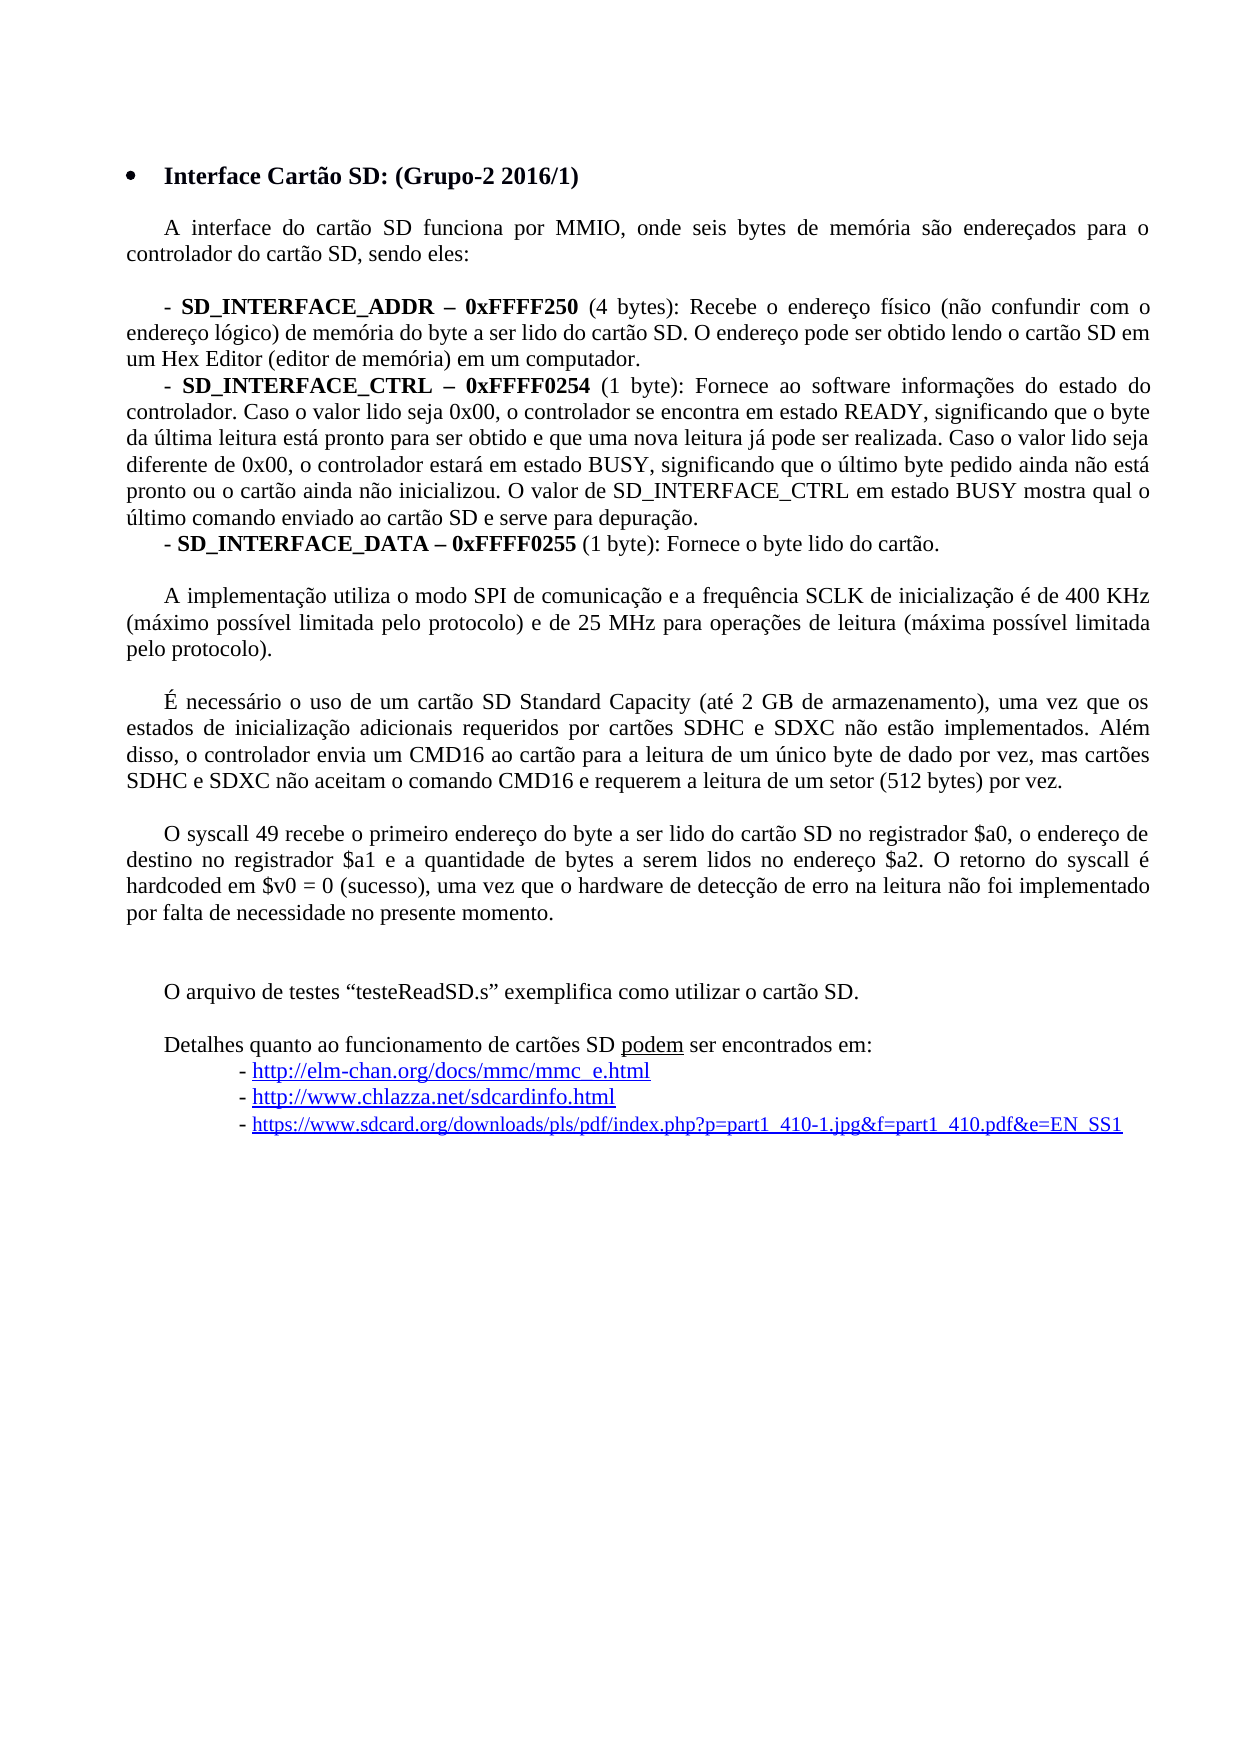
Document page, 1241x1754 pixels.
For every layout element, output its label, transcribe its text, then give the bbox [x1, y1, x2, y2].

text - SD_INTERFACE_ADDR – 0xFFFF250 (4 bytes): Recebe o endereço físico (não confundir com o endereço lógico) de memória do byte a ser lido do cartão SD. O endereço pode ser obtido lendo o cartão SD em um Hex Editor (editor de memória) em um computador. [126, 293, 1152, 372]
text Detalhes quanto ao funcionamento de cartões SD podem ser encontrados em: [126, 1031, 1152, 1057]
text A interface do cartão SD funciona por MMIO, onde seis bytes de memória são endereçados para o controlador do cartão SD, sendo eles: [126, 214, 1152, 266]
text - https://www.sdcard.org/downloads/pls/pdf/index.php?p=part1_410-1.jpg&f=part1_410.pdf&e=EN_SS1 [126, 1110, 1152, 1136]
text O syscall 49 recebe o primeiro endereço do byte a ser lido do cartão SD no registrador $a0, o endereço de destino no registrador $a1 e a quantidade de bytes a serem lidos no endereço $a2. O retorno do syscall é hardcoded em $v0 = 0 (sucesso), uma vez que o hardware de detecção de erro na leitura não foi implementado por falta de necessidade no presente momento. [126, 820, 1152, 925]
text - SD_INTERFACE_DATA – 0xFFFF0255 (1 byte): Fornece o byte lido do cartão. [126, 530, 1152, 556]
text É necessário o uso de um cartão SD Standard Capacity (até 2 GB de armazenamento), uma vez que os estados de inicialização adicionais requeridos por cartões SDHC e SDXC não estão implementados. Além disso, o controlador envia um CMD16 ao cartão para a leitura de um único byte de dado por vez, mas cartões SDHC e SDXC não aceitam o comando CMD16 e requerem a leitura de um setor (512 bytes) por vez. [126, 688, 1152, 793]
text - http://elm-chan.org/docs/mmc/mmc_e.html [126, 1057, 1152, 1083]
text - SD_INTERFACE_CTRL – 0xFFFF0254 (1 byte): Fornece ao software informações do estado do controlador. Caso o valor lido seja 0x00, o controlador se encontra em estado READY, significando que o byte da última leitura está pronto para ser obtido e que uma nova leitura já pode ser realizada. Caso o valor lido seja diferente de 0x00, o controlador estará em estado BUSY, significando que o último byte pedido ainda não está pronto ou o cartão ainda não inicializou. O valor de SD_INTERFACE_CTRL em estado BUSY mostra qual o último comando enviado ao cartão SD e serve para depuração. [126, 372, 1152, 530]
text O arquivo de testes “testeReadSD.s” exemplifica como utilizar o cartão SD. [126, 978, 1152, 1004]
text A implementação utiliza o modo SPI de comunicação e a frequência SCLK de inicialização é de 400 KHz (máximo possível limitada pelo protocolo) e de 25 MHz para operações de leitura (máxima possível limitada pelo protocolo). [126, 583, 1152, 662]
list Interface Cartão SD: (Grupo-2 2016/1) [126, 161, 1152, 189]
text - http://www.chlazza.net/sdcardinfo.html [126, 1083, 1152, 1110]
